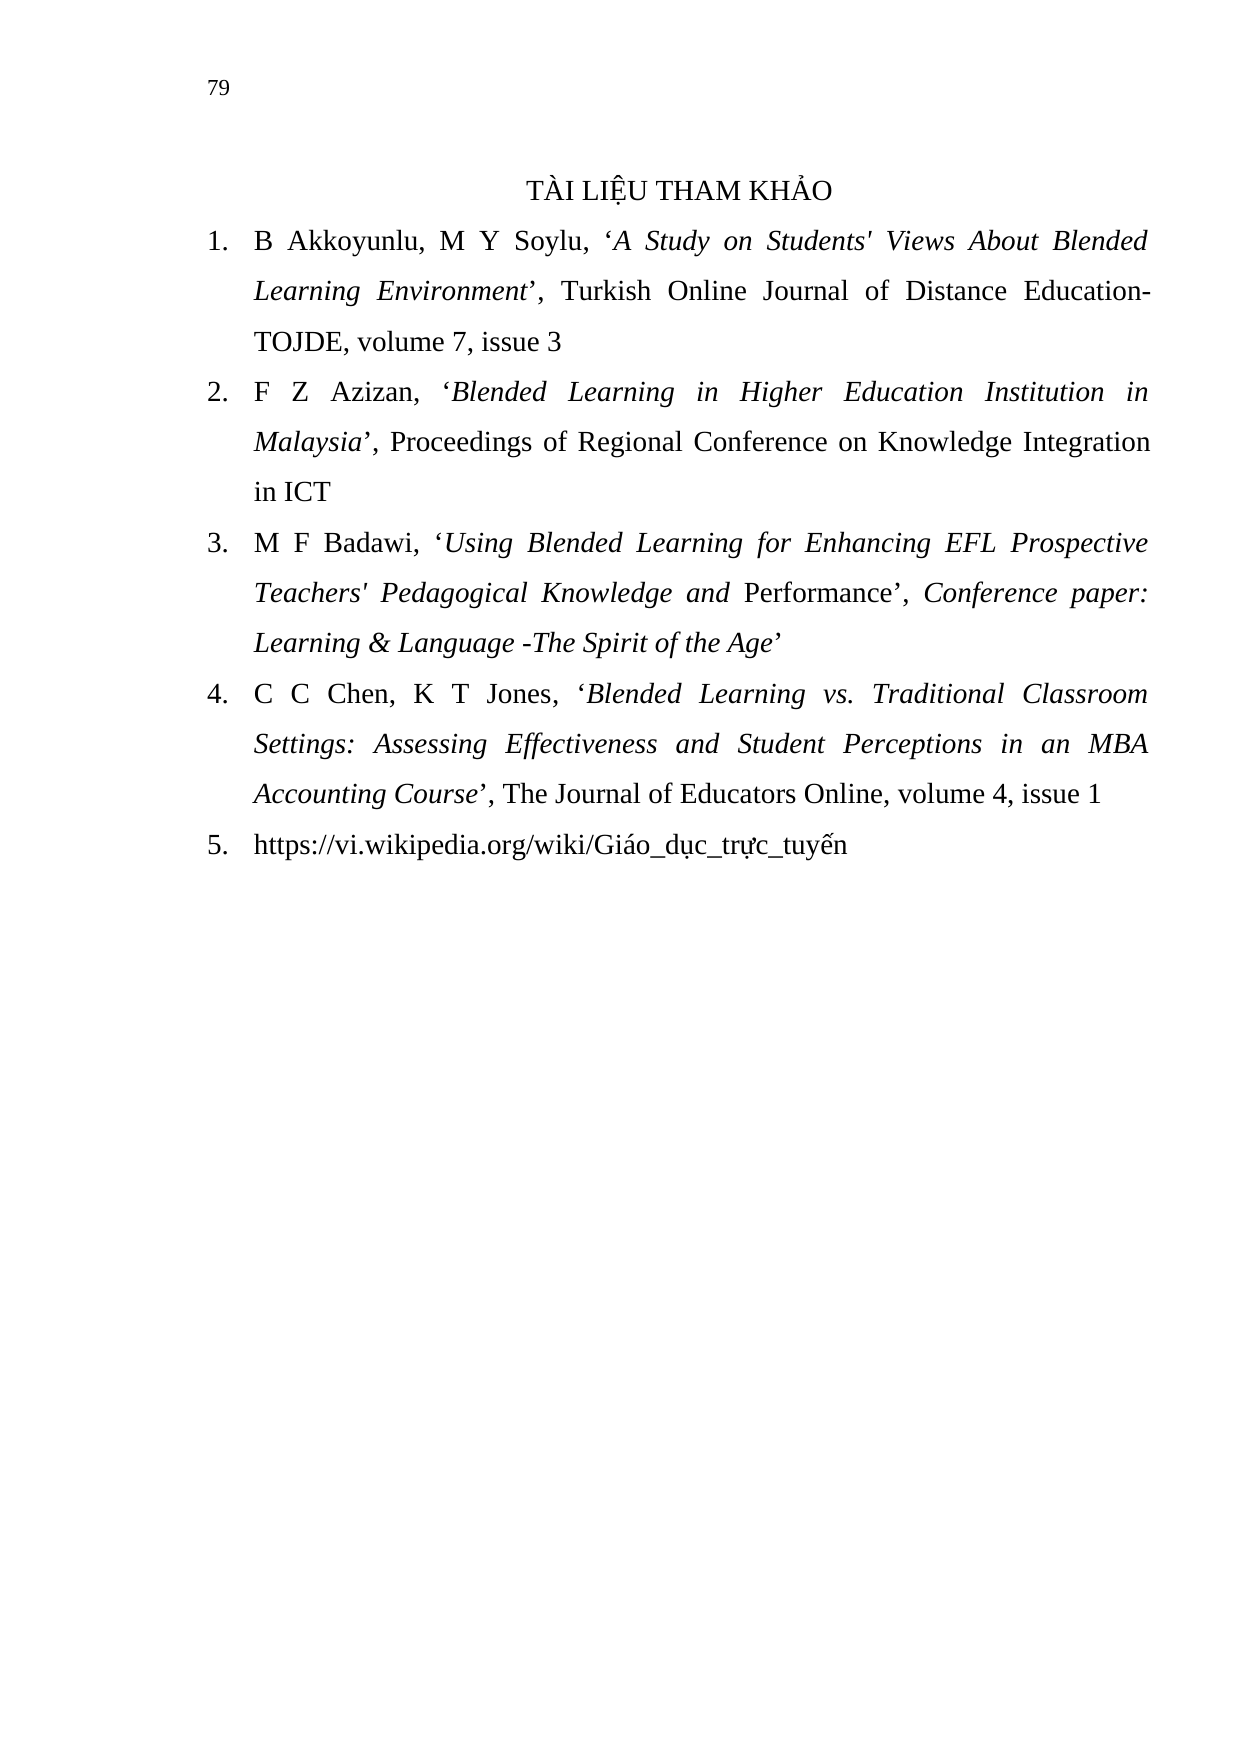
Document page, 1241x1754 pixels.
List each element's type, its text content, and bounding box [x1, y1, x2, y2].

list M F Badawi, ‘Using Blended Learning for Enhancing EFL Prospective Teachers' Pedagogical Knowledge and Performance’, Conference paper: Learning & Language -The Spirit of the Age’ [207, 525, 1152, 659]
list C C Chen, K T Jones, ‘Blended Learning vs. Traditional Classroom Settings: Assessing Effectiveness and Student Perceptions in an MBA Accounting Course’, The Journal of Educators Online, volume 4, issue 1 [207, 676, 1152, 810]
list B Akkoyunlu, M Y Soylu, ‘A Study on Students' Views About Blended Learning Environment’, Turkish Online Journal of Distance Education-TOJDE, volume 7, issue 3 [207, 223, 1152, 357]
list F Z Azizan, ‘Blended Learning in Higher Education Institution in Malaysia’, Proceedings of Regional Conference on Knowledge Integration in ICT [207, 374, 1152, 508]
subtitle TÀI LIỆU THAM KHẢO [207, 173, 1152, 206]
list https://vi.wikipedia.org/wiki/Giáo_dục_trực_tuyến [207, 827, 1152, 860]
